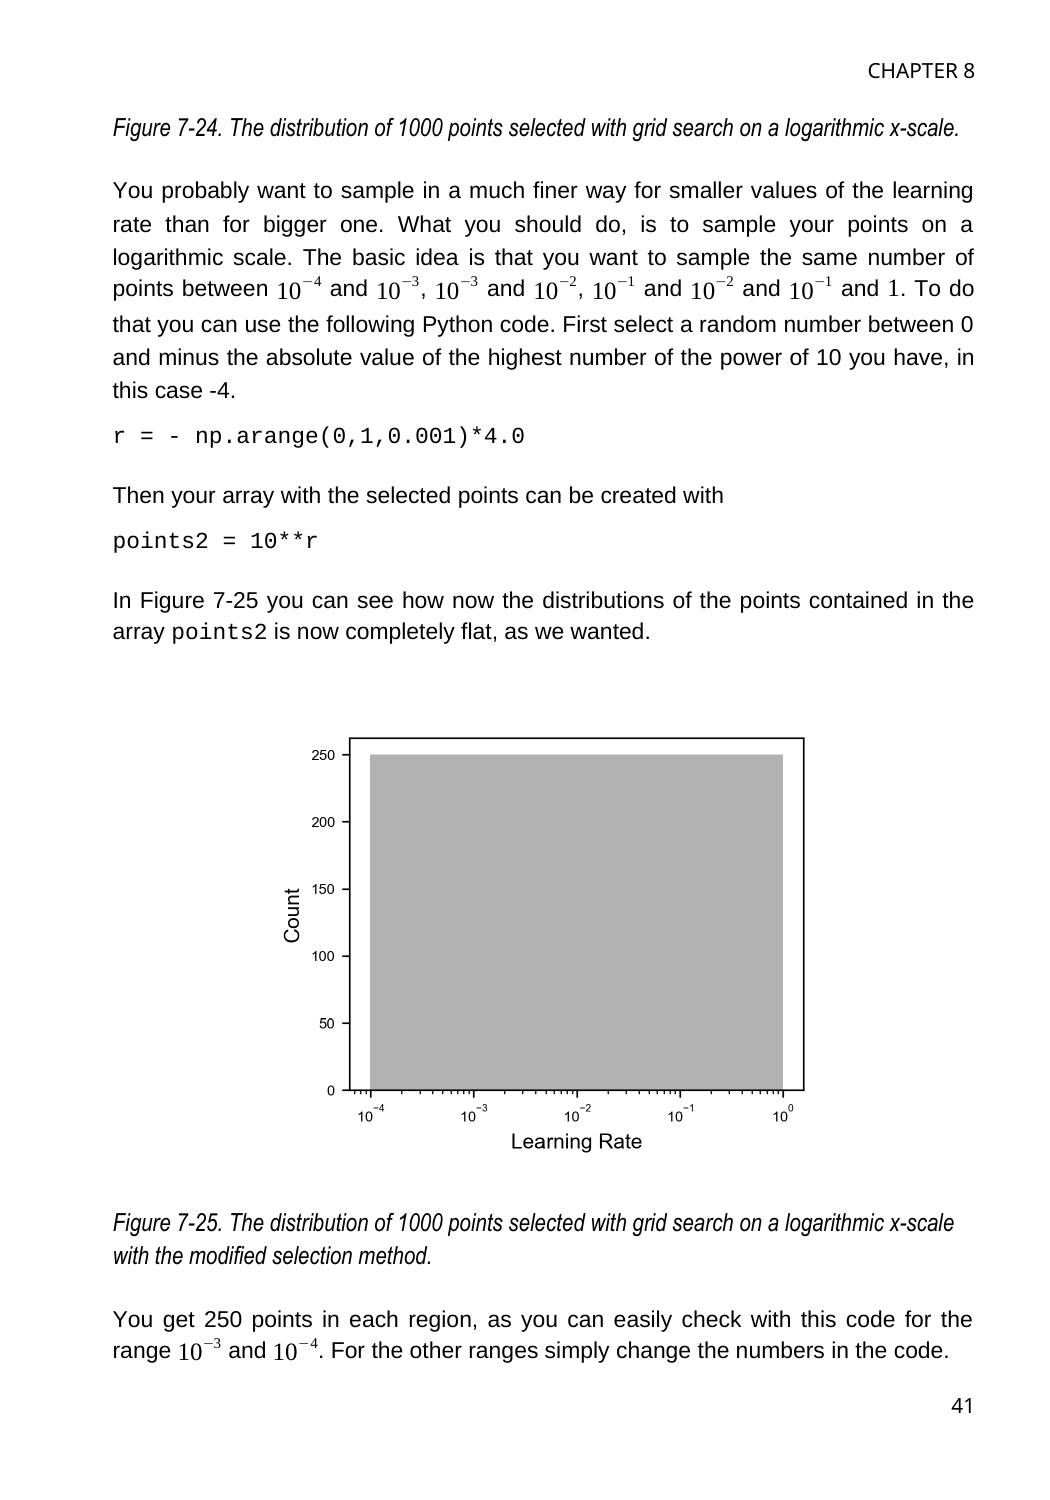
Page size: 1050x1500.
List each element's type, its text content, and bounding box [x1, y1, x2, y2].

text Then your array with the selected points can be created with [112, 475, 975, 508]
text You probably want to sample in a much finer way for smaller values of the learning rate than for bigger one. What you should do, is to sample your points on a logarithmic scale. The basic idea is that you want to sample the same number of points between and , and , and and and . To do that you can use the following Python code. First select a random number between 0 and minus the absolute value of the highest number of the power of 10 you have, in this case -4. [112, 170, 975, 404]
text Figure 7-25. The distribution of 1000 points selected with grid search on a logarithmic x-scale with the modified selection method. [112, 1208, 975, 1269]
text In Figure 7-25 you can see how now the distributions of the points contained in the array points2 is now completely flat, as we wanted. [112, 580, 975, 647]
text r = - np.arange(0,1,0.001)*4.0 [112, 424, 975, 451]
text You get 250 points in each region, as you can easily check with this code for the range and . For the other ranges simply change the numbers in the code. [112, 1299, 975, 1366]
text Figure 7-24. The distribution of 1000 points selected with grid search on a logarithmic x-scale. [112, 112, 975, 141]
text points2 = 10**r [112, 529, 975, 555]
picture [268, 721, 820, 1167]
